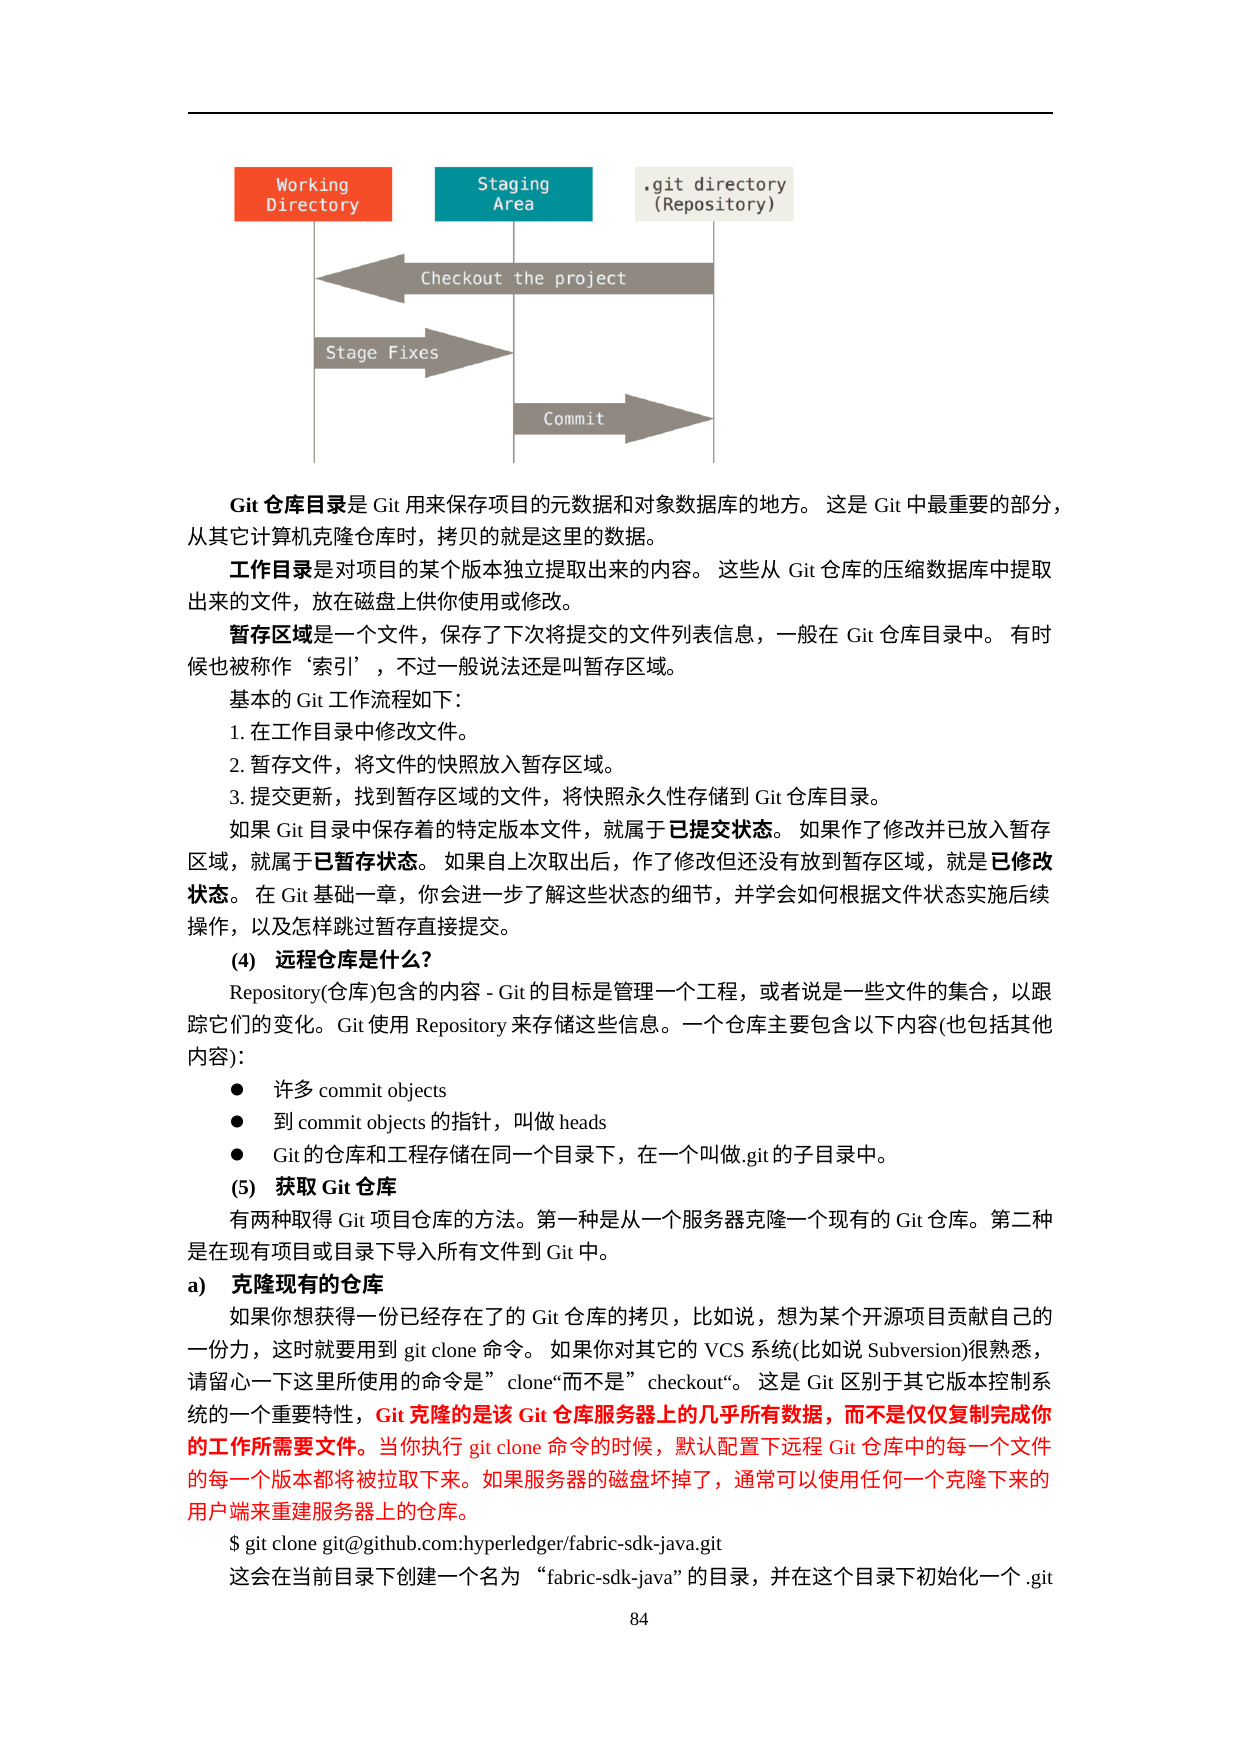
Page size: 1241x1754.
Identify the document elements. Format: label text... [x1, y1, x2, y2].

subtitle 远程仓库是什么？ [231, 942, 1053, 974]
text 工作目录是对项目的某个版本独立提取出来的内容。 这些从 Git 仓库的压缩数据库中提取出来的文件，放在磁盘上供你使用或修改。 [187, 552, 1053, 617]
text 暂存区域是一个文件，保存了下次将提交的文件列表信息，一般在 Git 仓库目录中。 有时候也被称作‘索引’，不过一般说法还是叫暂存区域。 [187, 617, 1053, 682]
picture [229, 162, 801, 477]
list Git的仓库和工程存储在同一个目录下，在一个叫做.git的子目录中。 [229, 1137, 1053, 1169]
subtitle 克隆现有的仓库 [187, 1267, 1053, 1299]
text 3. 提交更新，找到暂存区域的文件，将快照永久性存储到 Git 仓库目录。 [187, 779, 1053, 812]
list 许多commit objects [229, 1072, 1053, 1104]
text 基本的 Git 工作流程如下： [187, 682, 1053, 714]
text 1. 在工作目录中修改文件。 [187, 714, 1053, 747]
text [187, 1559, 1053, 1592]
subtitle 获取 Git 仓库 [231, 1169, 1053, 1202]
text Git 仓库目录是 Git 用来保存项目的元数据和对象数据库的地方。 这是 Git 中最重要的部分，从其它计算机克隆仓库时，拷贝的就是这里的数据。 [187, 487, 1053, 552]
text 有两种取得 Git 项目仓库的方法。第一种是从一个服务器克隆一个现有的 Git 仓库。第二种是在现有项目或目录下导入所有文件到 Git 中。 [187, 1202, 1053, 1267]
text 如果 Git 目录中保存着的特定版本文件，就属于已提交状态。 如果作了修改并已放入暂存区域，就属于已暂存状态。 如果自上次取出后，作了修改但还没有放到暂存区域，就是已修改状态。 在Git 基础一章，你会进一步了解这些状态的细节，并学会如何根据文件状态实施后续操作，以及怎样跳过暂存直接提交。 [187, 812, 1053, 942]
text Repository(仓库)包含的内容 - Git的目标是管理一个工程，或者说是一些文件的集合，以跟踪它们的变化。Git使用Repository来存储这些信息。一个仓库主要包含以下内容(也包括其他内容)： [187, 974, 1053, 1072]
text $ git clone git@github.com:hyperledger/fabric-sdk-java.git [187, 1527, 1053, 1559]
list 到commit objects的指针，叫做heads [229, 1104, 1053, 1137]
text 如果你想获得一份已经存在了的 Git 仓库的拷贝，比如说，想为某个开源项目贡献自己的一份力，这时就要用到 git clone 命令。 如果你对其它的 VCS 系统(比如说Subversion)很熟悉，请留心一下这里所使用的命令是”clone“而不是”checkout“。 这是 Git 区别于其它版本控制系统的一个重要特性，Git 克隆的是该 Git 仓库服务器上的几乎所有数据，而不是仅仅复制完成你的工作所需要文件。当你执行 git clone 命令的时候，默认配置下远程 Git 仓库中的每一个文件的每一个版本都将被拉取下来。如果服务器的磁盘坏掉了，通常可以使用任何一个克隆下来的用户端来重建服务器上的仓库。 [187, 1299, 1053, 1527]
text 2. 暂存文件，将文件的快照放入暂存区域。 [187, 747, 1053, 779]
